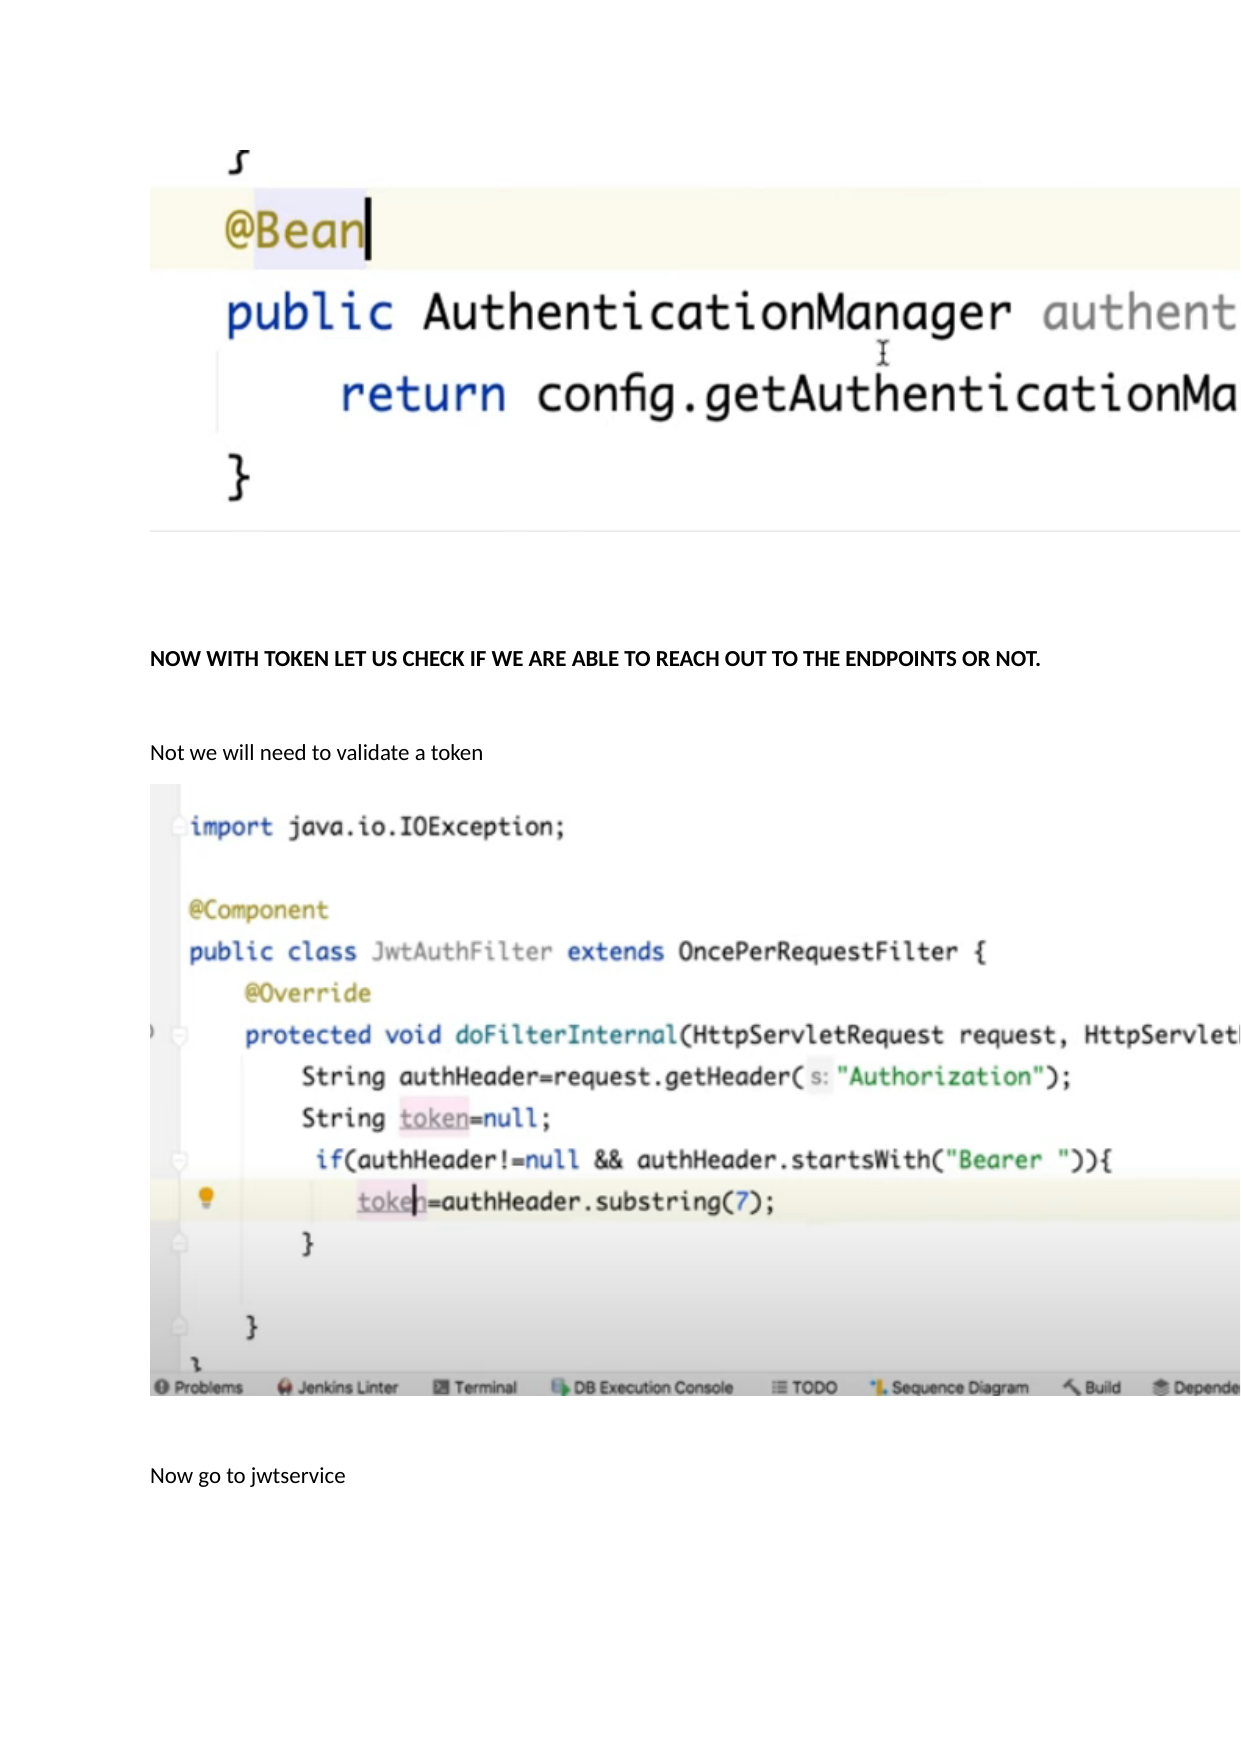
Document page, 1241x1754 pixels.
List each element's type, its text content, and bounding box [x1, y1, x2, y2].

text Not we will need to validate a token [150, 738, 1090, 766]
text NOW WITH TOKEN LET US CHECK IF WE ARE ABLE TO REACH OUT TO THE ENDPOINTS OR NOT. [150, 644, 1090, 672]
text Now go to jwtservice [150, 1461, 1090, 1489]
picture [150, 784, 1241, 1396]
picture [150, 150, 1241, 532]
